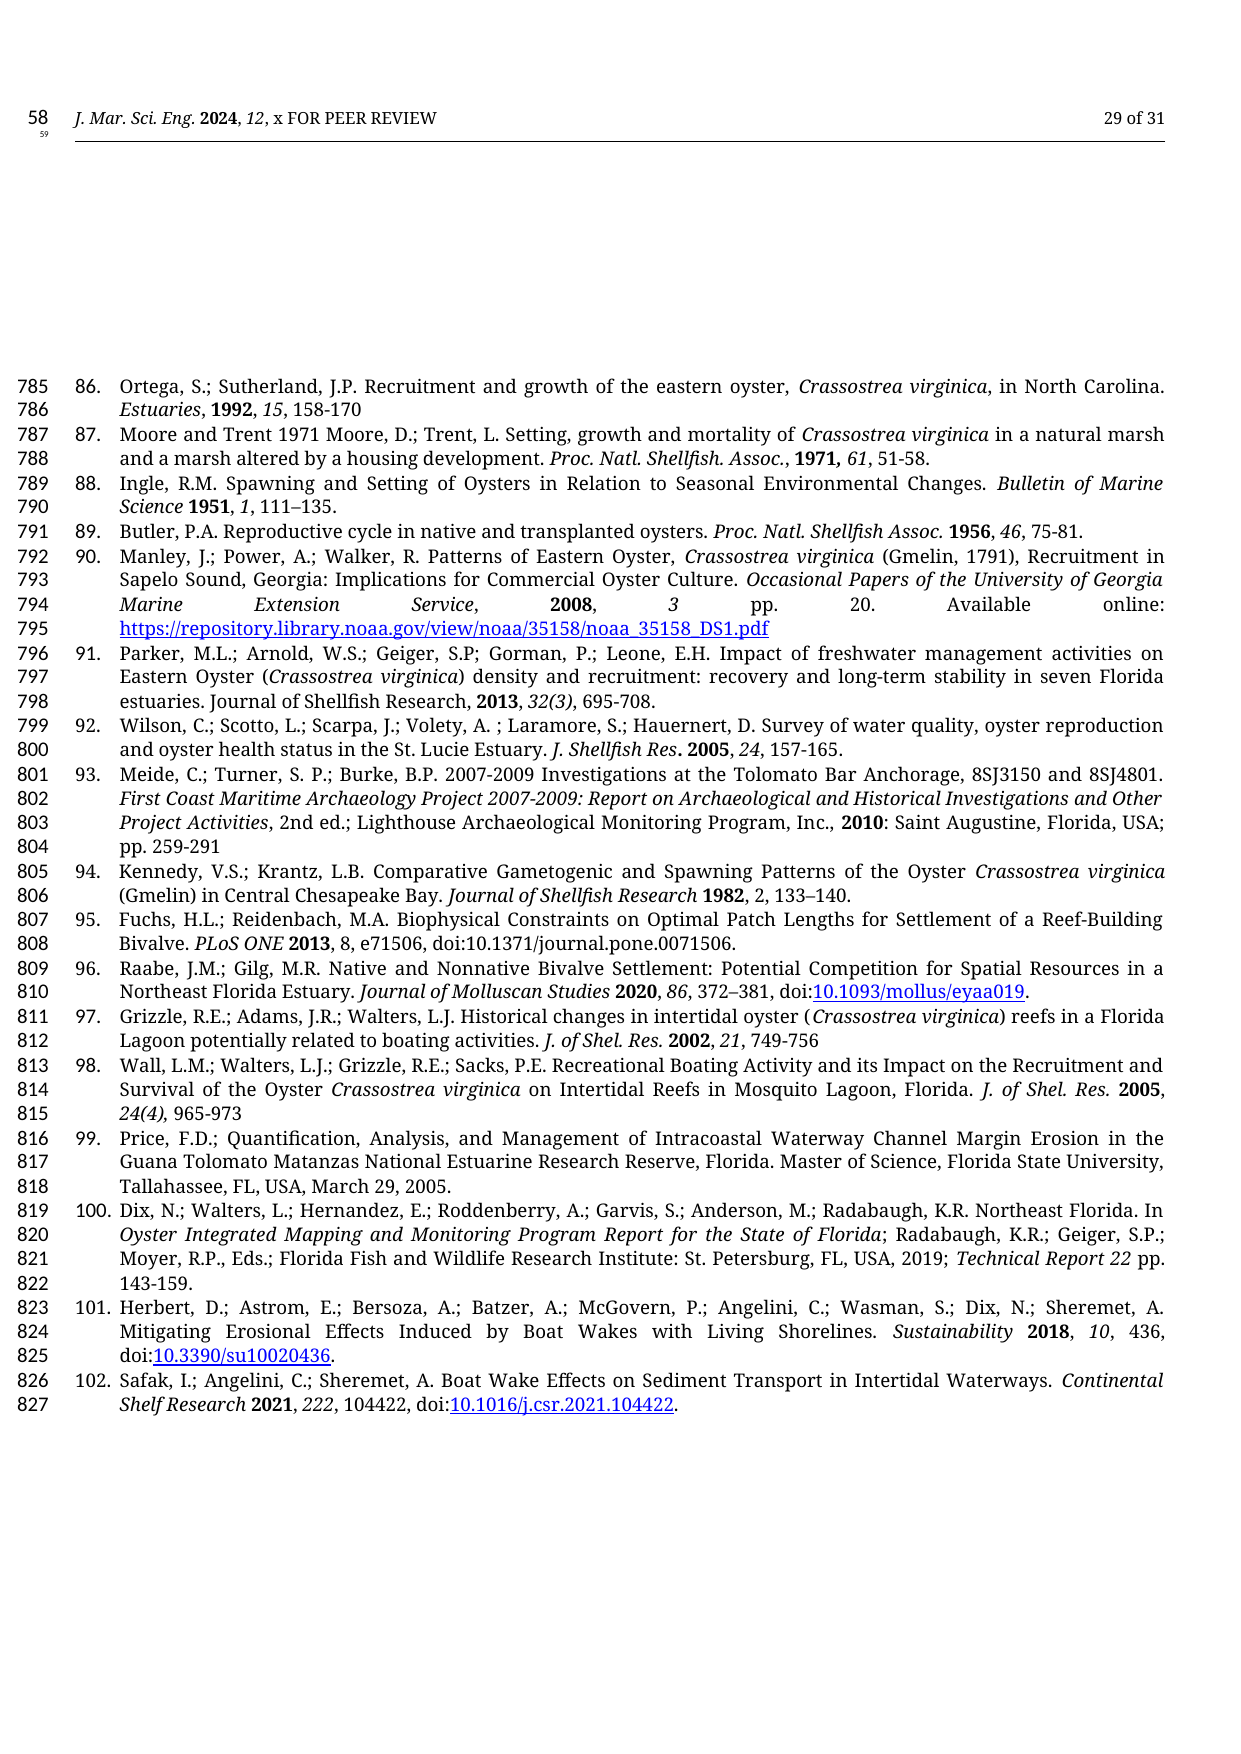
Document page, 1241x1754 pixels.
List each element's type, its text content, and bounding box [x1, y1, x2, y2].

list Raabe, J.M.; Gilg, M.R. Native and Nonnative Bivalve Settlement: Potential Competition for Spatial Resources in a Northeast Florida Estuary. Journal of Molluscan Studies 2020, 86, 372–381, doi:10.1093/mollus/eyaa019. [75, 956, 1165, 1004]
list Grizzle, R.E.; Adams, J.R.; Walters, L.J. Historical changes in intertidal oyster (Crassostrea virginica) reefs in a Florida Lagoon potentially related to boating activities. J. of Shel. Res. 2002, 21, 749-756 [75, 1004, 1165, 1053]
list Wilson, C.; Scotto, L.; Scarpa, J.; Volety, A. ; Laramore, S.; Hauernert, D. Survey of water quality, oyster reproduction and oyster health status in the St. Lucie Estuary. J. Shellfish Res. 2005, 24, 157-165. [75, 713, 1165, 762]
list Ortega, S.; Sutherland, J.P. Recruitment and growth of the eastern oyster, Crassostrea virginica, in North Carolina. Estuaries, 1992, 15, 158-170 [75, 374, 1165, 422]
list Moore and Trent 1971 Moore, D.; Trent, L. Setting, growth and mortality of Crassostrea virginica in a natural marsh and a marsh altered by a housing development. Proc. Natl. Shellfish. Assoc., 1971, 61, 51-58. [75, 422, 1165, 471]
list Butler, P.A. Reproductive cycle in native and transplanted oysters. Proc. Natl. Shellfish Assoc. 1956, 46, 75-81. [75, 519, 1165, 544]
list Kennedy, V.S.; Krantz, L.B. Comparative Gametogenic and Spawning Patterns of the Oyster Crassostrea virginica (Gmelin) in Central Chesapeake Bay. Journal of Shellfish Research 1982, 2, 133–140. [75, 859, 1165, 907]
list Ingle, R.M. Spawning and Setting of Oysters in Relation to Seasonal Environmental Changes. Bulletin of Marine Science 1951, 1, 111–135. [75, 471, 1165, 519]
list Safak, I.; Angelini, C.; Sheremet, A. Boat Wake Effects on Sediment Transport in Intertidal Waterways. Continental Shelf Research 2021, 222, 104422, doi:10.1016/j.csr.2021.104422. [75, 1368, 1165, 1417]
list Fuchs, H.L.; Reidenbach, M.A. Biophysical Constraints on Optimal Patch Lengths for Settlement of a Reef-Building Bivalve. PLoS ONE 2013, 8, e71506, doi:10.1371/journal.pone.0071506. [75, 907, 1165, 956]
list Manley, J.; Power, A.; Walker, R. Patterns of Eastern Oyster, Crassostrea virginica (Gmelin, 1791), Recruitment in Sapelo Sound, Georgia: Implications for Commercial Oyster Culture. Occasional Papers of the University of Georgia Marine Extension Service, 2008, 3 pp. 20. Available online: https://repository.library.noaa.gov/view/noaa/35158/noaa_35158_DS1.pdf [75, 544, 1165, 641]
list Price, F.D.; Quantification, Analysis, and Management of Intracoastal Waterway Channel Margin Erosion in the Guana Tolomato Matanzas National Estuarine Research Reserve, Florida. Master of Science, Florida State University, Tallahassee, FL, USA, March 29, 2005. [75, 1126, 1165, 1198]
list Dix, N.; Walters, L.; Hernandez, E.; Roddenberry, A.; Garvis, S.; Anderson, M.; Radabaugh, K.R. Northeast Florida. In Oyster Integrated Mapping and Monitoring Program Report for the State of Florida; Radabaugh, K.R.; Geiger, S.P.; Moyer, R.P., Eds.; Florida Fish and Wildlife Research Institute: St. Petersburg, FL, USA, 2019; Technical Report 22 pp. 143-159. [75, 1198, 1165, 1296]
list Wall, L.M.; Walters, L.J.; Grizzle, R.E.; Sacks, P.E. Recreational Boating Activity and its Impact on the Recruitment and Survival of the Oyster Crassostrea virginica on Intertidal Reefs in Mosquito Lagoon, Florida. J. of Shel. Res. 2005, 24(4), 965-973 [75, 1053, 1165, 1126]
list Parker, M.L.; Arnold, W.S.; Geiger, S.P; Gorman, P.; Leone, E.H. Impact of freshwater management activities on Eastern Oyster (Crassostrea virginica) density and recruitment: recovery and long-term stability in seven Florida estuaries. Journal of Shellfish Research, 2013, 32(3), 695-708. [75, 641, 1165, 713]
list Meide, C.; Turner, S. P.; Burke, B.P. 2007-2009 Investigations at the Tolomato Bar Anchorage, 8SJ3150 and 8SJ4801. First Coast Maritime Archaeology Project 2007-2009: Report on Archaeological and Historical Investigations and Other Project Activities, 2nd ed.; Lighthouse Archaeological Monitoring Program, Inc., 2010: Saint Augustine, Florida, USA; pp. 259-291 [75, 762, 1165, 859]
list Herbert, D.; Astrom, E.; Bersoza, A.; Batzer, A.; McGovern, P.; Angelini, C.; Wasman, S.; Dix, N.; Sheremet, A. Mitigating Erosional Effects Induced by Boat Wakes with Living Shorelines. Sustainability 2018, 10, 436, doi:10.3390/su10020436. [75, 1296, 1165, 1368]
